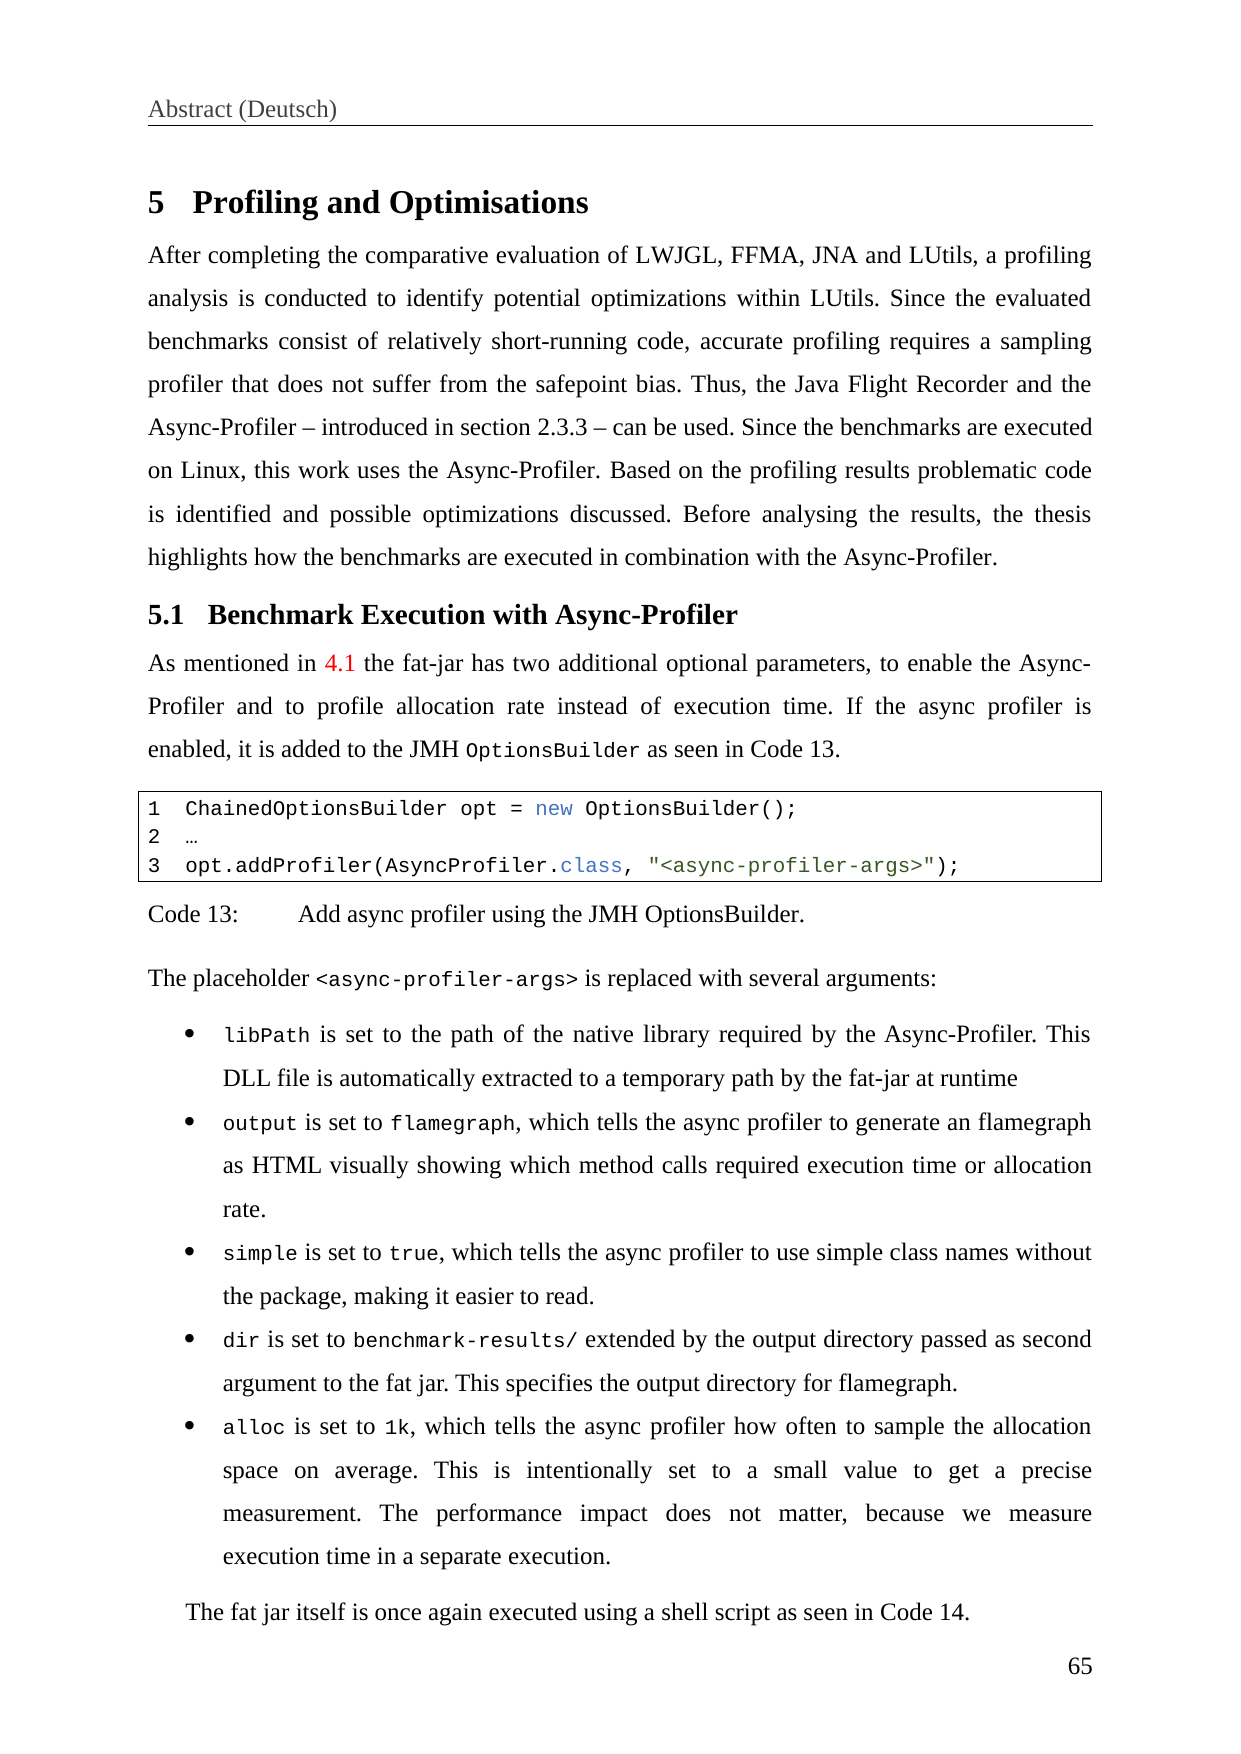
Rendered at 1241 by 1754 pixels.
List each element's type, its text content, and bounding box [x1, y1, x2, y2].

text Code 13: Add async profiler using the JMH OptionsBuilder. [148, 899, 1093, 927]
list output is set to flamegraph, which tells the async profiler to generate an flamegraph as HTML visually showing which method calls required execution time or allocation rate. [185, 1107, 1093, 1222]
list libPath is set to the path of the native library required by the Async-Profiler. This DLL file is automatically extracted to a temporary path by the fat-jar at runtime [185, 1019, 1093, 1092]
text The placeholder <async-profiler-args> is replaced with several arguments: [148, 963, 1093, 992]
list opt.addProfiler(AsyncProfiler.class, "<async-profiler-args>"); [139, 847, 1101, 881]
text After completing the comparative evaluation of LWJGL, FFMA, JNA and LUtils, a profiling analysis is conducted to identify potential optimizations within LUtils. Since the evaluated benchmarks consist of relatively short-running code, accurate profiling requires a sampling profiler that does not suffer from the safepoint bias. Thus, the Java Flight Recorder and the Async-Profiler – introduced in section 2.3.3 – can be used. Since the benchmarks are executed on Linux, this work uses the Async-Profiler. Based on the profiling results problematic code is identified and possible optimizations discussed. Before analysing the results, the thesis highlights how the benchmarks are executed in combination with the Async-Profiler. [148, 240, 1093, 571]
text As mentioned in 4.1 the fat-jar has two additional optional parameters, to enable the Async-Profiler and to profile allocation rate instead of execution time. If the async profiler is enabled, it is added to the JMH OptionsBuilder as seen in Code 13. [148, 648, 1093, 763]
list alloc is set to 1k, which tells the async profiler how often to sample the allocation space on average. This is intentionally set to a small value to get a precise measurement. The performance impact does not matter, because we measure execution time in a separate execution. [185, 1411, 1093, 1570]
list dir is set to benchmark-results/ extended by the output directory passed as second argument to the fat jar. This specifies the output directory for flamegraph. [185, 1324, 1093, 1397]
list simple is set to true, which tells the async profiler to use simple class names without the package, making it easier to read. [185, 1237, 1093, 1309]
list ChainedOptionsBuilder opt = new OptionsBuilder(); [139, 792, 1101, 819]
subtitle Benchmark Execution with Async-Profiler [148, 597, 1093, 631]
text The fat jar itself is once again executed using a shell script as seen in Code 14. [185, 1597, 1093, 1626]
list … [139, 819, 1101, 847]
subtitle Profiling and Optimisations [148, 182, 1093, 221]
